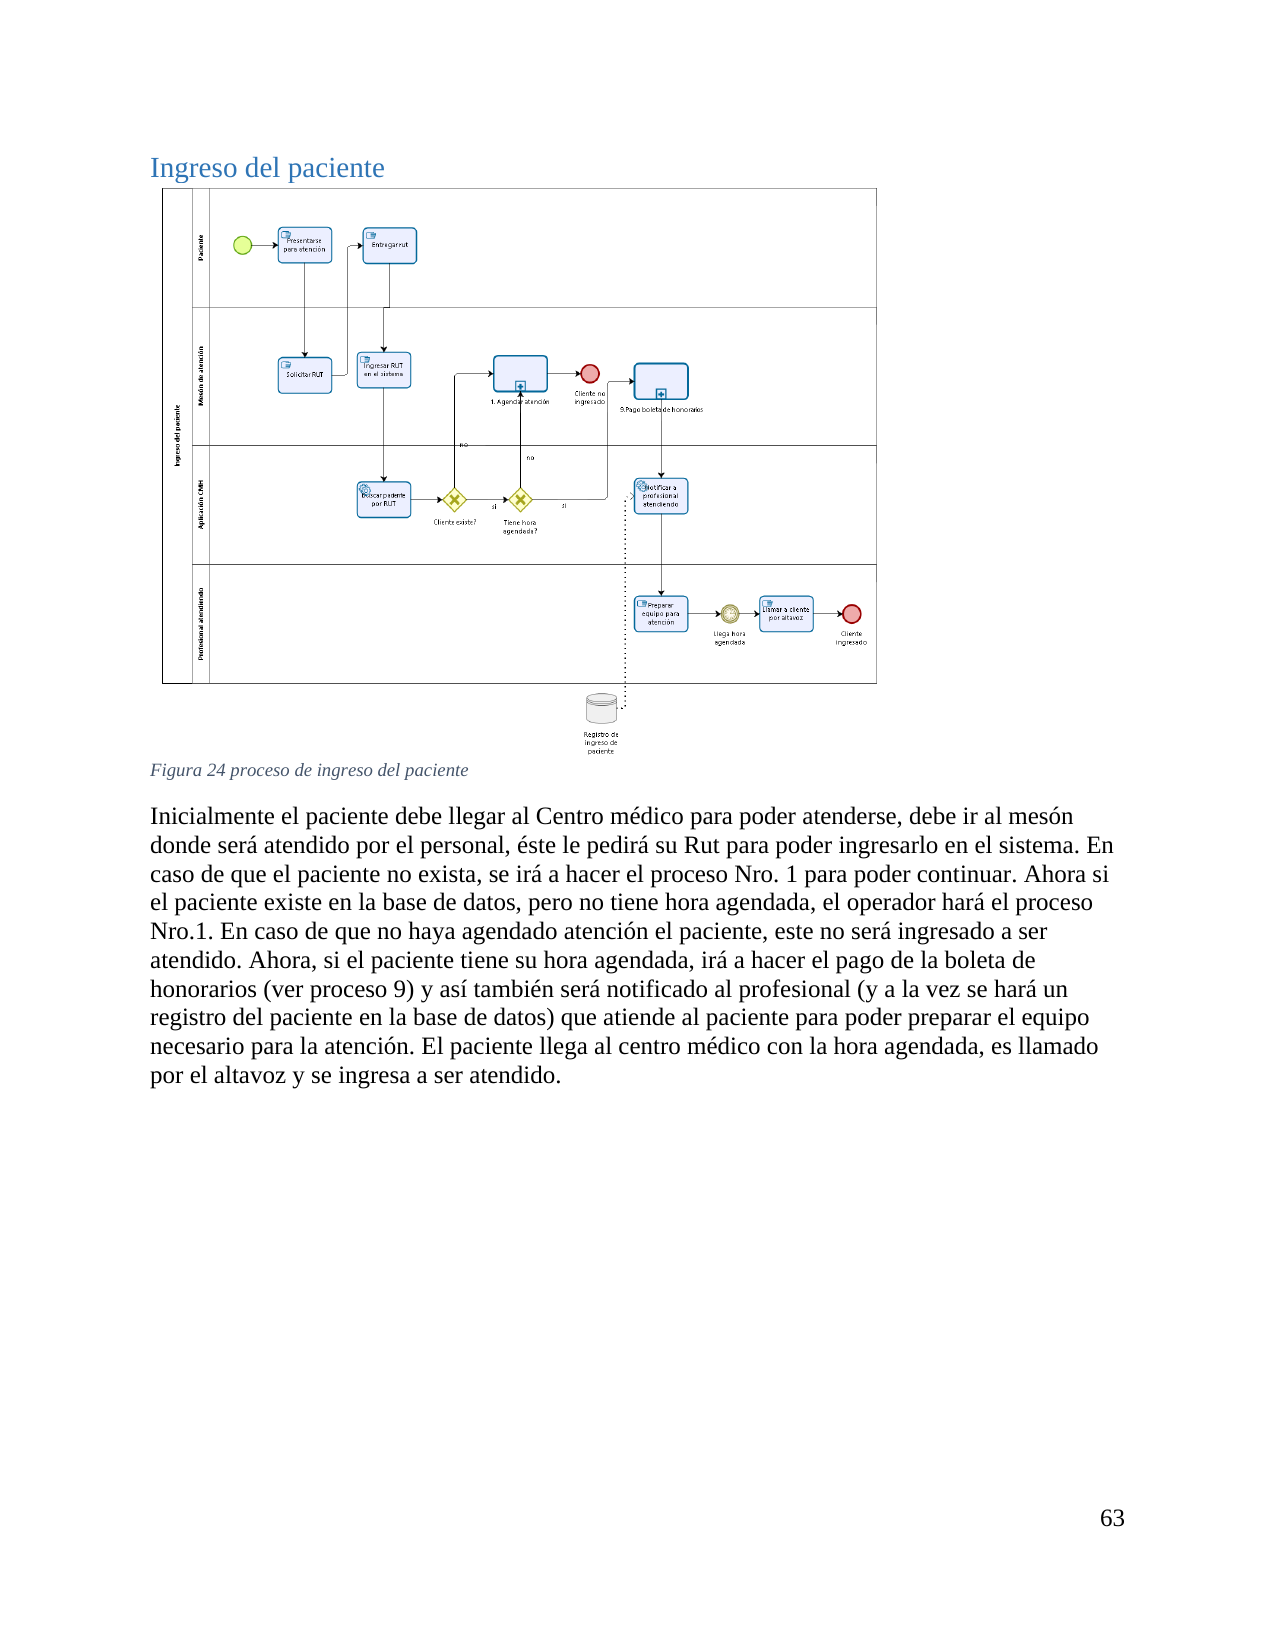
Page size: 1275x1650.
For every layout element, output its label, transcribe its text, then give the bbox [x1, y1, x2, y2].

picture [150, 183, 888, 759]
text Figura 24 proceso de ingreso del paciente [150, 759, 1125, 780]
text Inicialmente el paciente debe llegar al Centro médico para poder atenderse, debe ir al mesón donde será atendido por el personal, éste le pedirá su Rut para poder ingresarlo en el sistema. En caso de que el paciente no exista, se irá a hacer el proceso Nro. 1 para poder continuar. Ahora si el paciente existe en la base de datos, pero no tiene hora agendada, el operador hará el proceso Nro.1. En caso de que no haya agendado atención el paciente, este no será ingresado a ser atendido. Ahora, si el paciente tiene su hora agendada, irá a hacer el pago de la boleta de honorarios (ver proceso 9) y así también será notificado al profesional (y a la vez se hará un registro del paciente en la base de datos) que atiende al paciente para poder preparar el equipo necesario para la atención. El paciente llega al centro médico con la hora agendada, es llamado por el altavoz y se ingresa a ser atendido. [150, 801, 1125, 1089]
subtitle Ingreso del paciente [150, 150, 1125, 183]
